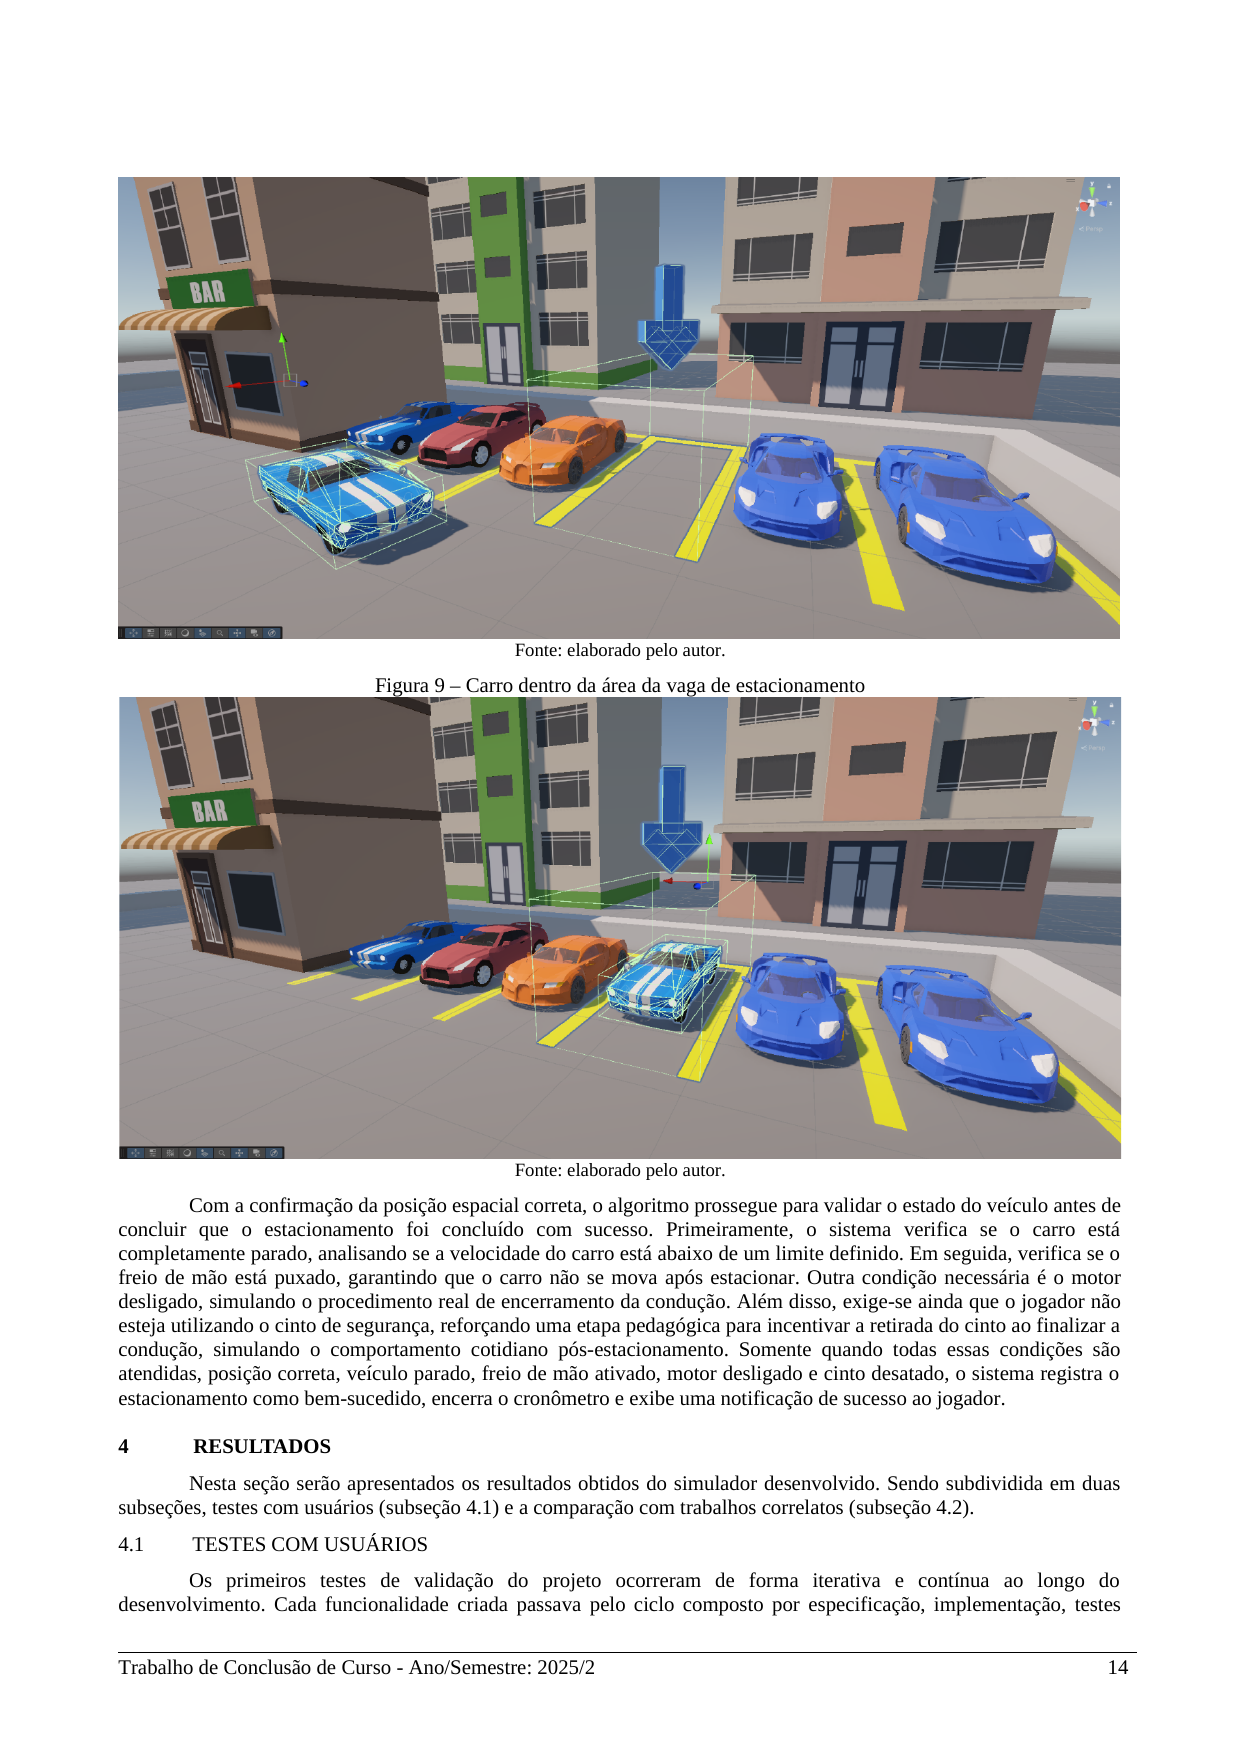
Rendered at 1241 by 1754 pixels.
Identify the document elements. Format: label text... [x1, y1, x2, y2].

text Nesta seção serão apresentados os resultados obtidos do simulador desenvolvido. Sendo subdividida em duas subseções, testes com usuários (subseção 4.1) e a comparação com trabalhos correlatos (subseção 4.2). [118, 1471, 1122, 1519]
subtitle TESTES COM USUÁRIOS [118, 1532, 1122, 1556]
text Com a confirmação da posição espacial correta, o algoritmo prossegue para validar o estado do veículo antes de concluir que o estacionamento foi concluído com sucesso. Primeiramente, o sistema verifica se o carro está completamente parado, analisando se a velocidade do carro está abaixo de um limite definido. Em seguida, verifica se o freio de mão está puxado, garantindo que o carro não se mova após estacionar. Outra condição necessária é o motor desligado, simulando o procedimento real de encerramento da condução. Além disso, exige-se ainda que o jogador não esteja utilizando o cinto de segurança, reforçando uma etapa pedagógica para incentivar a retirada do cinto ao finalizar a condução, simulando o comportamento cotidiano pós-estacionamento. Somente quando todas essas condições são atendidas, posição correta, veículo parado, freio de mão ativado, motor desligado e cinto desatado, o sistema registra o estacionamento como bem-sucedido, encerra o cronômetro e exibe uma notificação de sucesso ao jogador. [118, 1193, 1122, 1409]
text Fonte: elaborado pelo autor. [118, 639, 1122, 661]
picture [119, 697, 1122, 1159]
subtitle RESULTADOS [118, 1434, 1122, 1458]
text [118, 1568, 1122, 1616]
picture [118, 177, 1120, 639]
text Fonte: elaborado pelo autor. [118, 1159, 1122, 1180]
